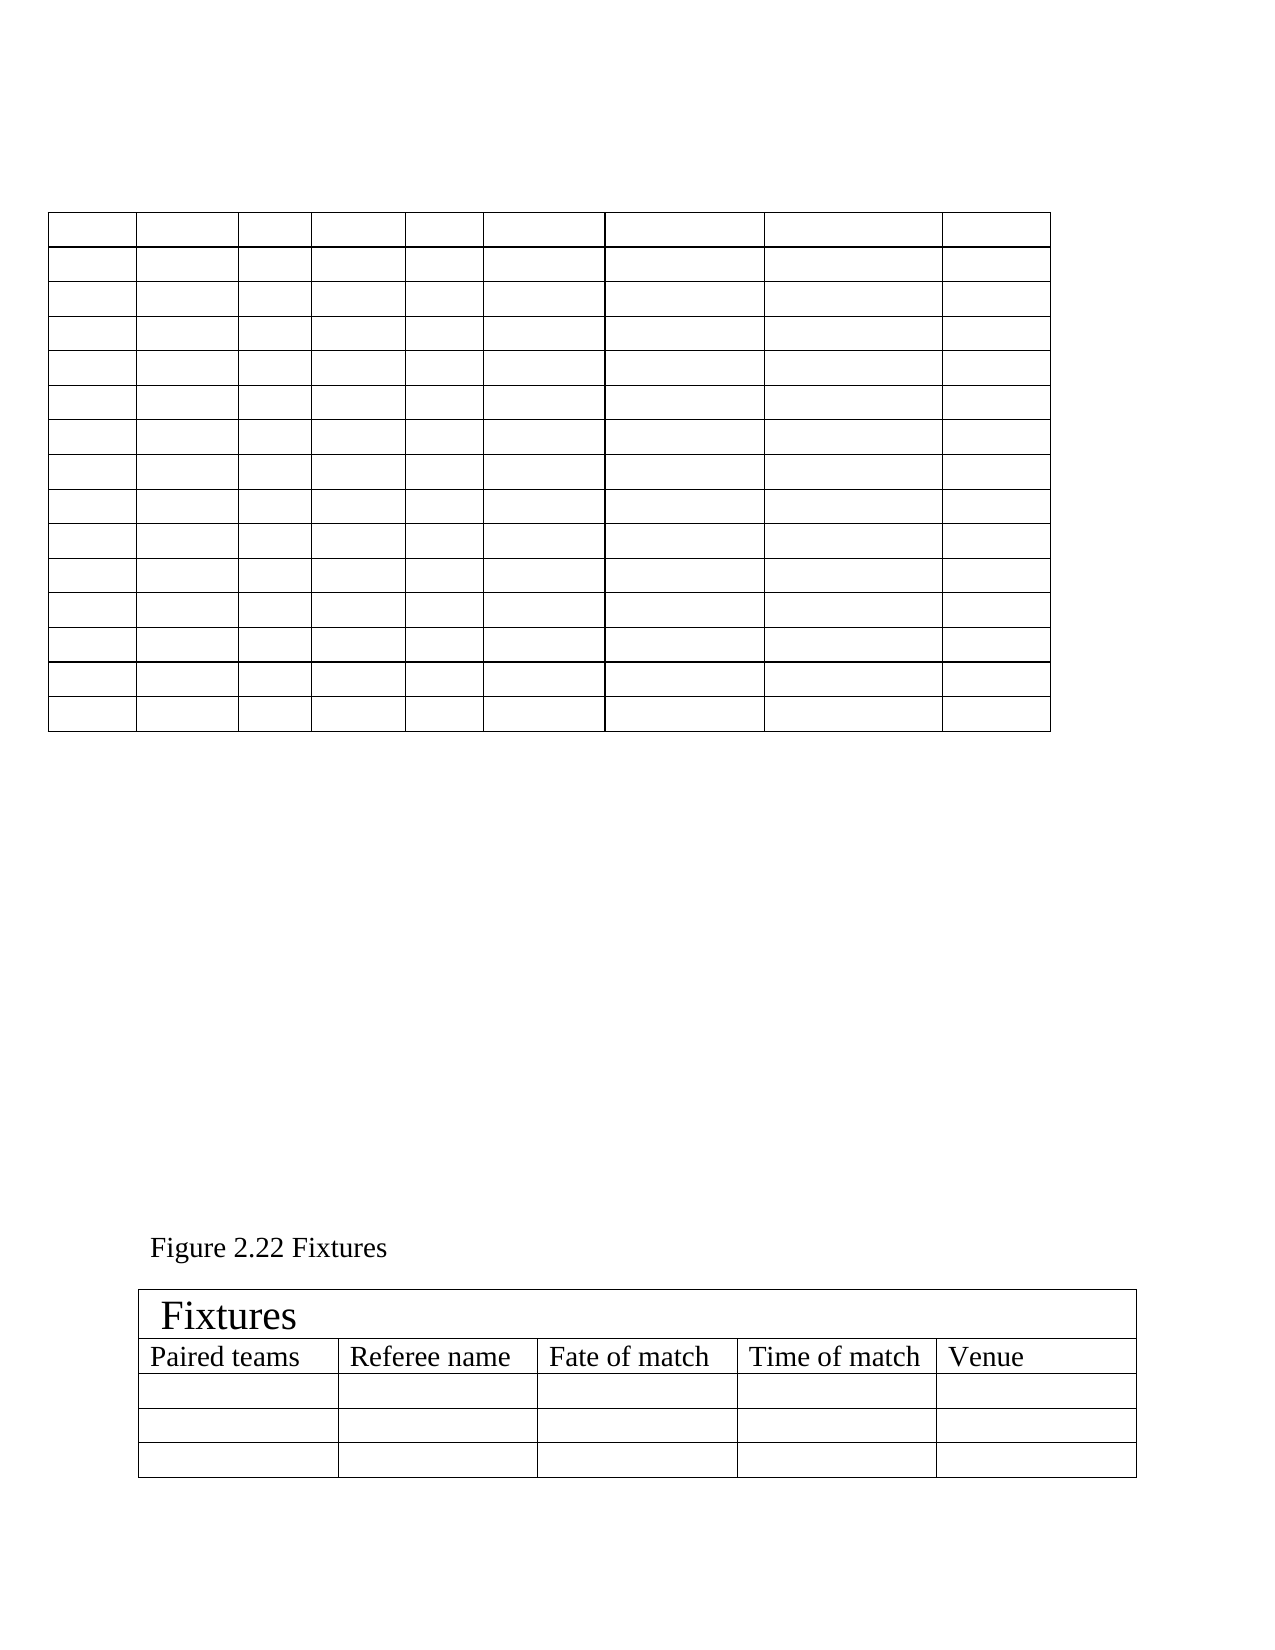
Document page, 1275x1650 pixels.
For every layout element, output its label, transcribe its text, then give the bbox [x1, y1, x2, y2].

table_cell [943, 455, 1050, 488]
table_cell [239, 282, 311, 316]
table_cell [406, 386, 483, 419]
table_cell [406, 524, 483, 558]
table_cell [406, 490, 483, 523]
table_cell [943, 663, 1050, 696]
table_cell [312, 351, 405, 385]
table_cell [765, 593, 942, 627]
table_cell [765, 490, 942, 523]
table_cell [606, 697, 764, 731]
table_cell [406, 663, 483, 696]
table_cell [239, 524, 311, 558]
table_cell [239, 213, 311, 246]
table_cell [765, 282, 942, 316]
table_cell [312, 282, 405, 316]
table_cell [139, 1409, 338, 1442]
table_cell [943, 420, 1050, 454]
table_cell [137, 351, 238, 385]
table_cell [606, 524, 764, 558]
table_cell [484, 663, 604, 696]
table_cell [137, 524, 238, 558]
table_cell [943, 351, 1050, 385]
table_cell [137, 490, 238, 523]
table_cell [239, 248, 311, 281]
table_cell [765, 317, 942, 350]
table_cell [406, 455, 483, 488]
table_cell [312, 248, 405, 281]
table_cell [937, 1443, 1136, 1477]
table_cell [484, 317, 604, 350]
table_cell [239, 317, 311, 350]
table_cell [49, 593, 136, 627]
table_cell [406, 248, 483, 281]
table_cell [943, 593, 1050, 627]
table_cell [49, 524, 136, 558]
table_cell [943, 248, 1050, 281]
table_cell [239, 697, 311, 731]
table_cell [312, 593, 405, 627]
table_cell [765, 351, 942, 385]
table_cell [312, 628, 405, 661]
table_cell [312, 524, 405, 558]
table_cell [137, 386, 238, 419]
table_cell [137, 420, 238, 454]
table_cell [765, 420, 942, 454]
table_cell [943, 386, 1050, 419]
text Figure 2.22 Fixtures [150, 1230, 1125, 1263]
table_cell [606, 593, 764, 627]
table_cell [239, 559, 311, 592]
table_cell [606, 317, 764, 350]
table_cell [943, 559, 1050, 592]
table_cell [312, 490, 405, 523]
table_cell [239, 490, 311, 523]
table_cell [765, 524, 942, 558]
table_cell [943, 628, 1050, 661]
table_cell [49, 490, 136, 523]
table_cell [606, 559, 764, 592]
table_cell [339, 1409, 537, 1442]
table_cell [49, 628, 136, 661]
table_cell [137, 248, 238, 281]
table_cell [137, 697, 238, 731]
table_cell [943, 524, 1050, 558]
table_cell [239, 386, 311, 419]
table_cell [406, 697, 483, 731]
table_cell [484, 420, 604, 454]
table_cell [406, 213, 483, 246]
table_cell [484, 697, 604, 731]
table_cell [137, 213, 238, 246]
table_cell [484, 559, 604, 592]
table_cell [484, 524, 604, 558]
table_cell [312, 455, 405, 488]
table_cell Fate of match [538, 1339, 737, 1373]
table_cell [606, 248, 764, 281]
table_cell [606, 213, 764, 246]
table_cell [606, 490, 764, 523]
table_cell [137, 663, 238, 696]
table_cell [606, 386, 764, 419]
table_cell [538, 1409, 737, 1442]
table_cell [484, 593, 604, 627]
table_cell [49, 213, 136, 246]
table_cell [484, 455, 604, 488]
table_cell [239, 593, 311, 627]
table_cell [738, 1374, 936, 1407]
table_cell [312, 386, 405, 419]
table_cell [765, 455, 942, 488]
table_cell [49, 282, 136, 316]
table_cell [484, 351, 604, 385]
table_cell [49, 351, 136, 385]
table_cell [137, 593, 238, 627]
table_cell [137, 317, 238, 350]
table_cell [406, 628, 483, 661]
table_cell [312, 663, 405, 696]
table_cell Time of match [738, 1339, 936, 1373]
table_cell [538, 1443, 737, 1477]
table_cell [137, 559, 238, 592]
table_cell [139, 1443, 338, 1477]
table_cell [406, 317, 483, 350]
table_cell [765, 663, 942, 696]
table_cell [484, 386, 604, 419]
table_cell [738, 1443, 936, 1477]
table_cell [312, 559, 405, 592]
table_cell [49, 420, 136, 454]
table_cell [738, 1409, 936, 1442]
table_cell [943, 282, 1050, 316]
table_cell [49, 386, 136, 419]
table_cell [943, 317, 1050, 350]
table_cell [339, 1443, 537, 1477]
table_cell Paired teams [139, 1339, 338, 1373]
table_cell Referee name [339, 1339, 537, 1373]
table_cell [606, 351, 764, 385]
table_cell [312, 420, 405, 454]
table_cell [49, 248, 136, 281]
table_cell [765, 559, 942, 592]
table_cell [312, 697, 405, 731]
table_cell [765, 697, 942, 731]
table_cell [137, 282, 238, 316]
table_cell [312, 317, 405, 350]
table_cell [406, 420, 483, 454]
table_cell [484, 490, 604, 523]
table_cell [606, 663, 764, 696]
table_cell [406, 559, 483, 592]
table_cell [606, 628, 764, 661]
table_header Fixtures [139, 1290, 1136, 1338]
table_cell [239, 420, 311, 454]
table_cell [49, 317, 136, 350]
table_cell [49, 559, 136, 592]
table_cell [765, 386, 942, 419]
table_cell [406, 351, 483, 385]
table_cell [606, 455, 764, 488]
table_cell [484, 213, 604, 246]
table_cell [606, 282, 764, 316]
table_cell [484, 628, 604, 661]
table_cell [312, 213, 405, 246]
table_cell [943, 490, 1050, 523]
table_cell [606, 420, 764, 454]
table_cell [406, 593, 483, 627]
table_cell [49, 663, 136, 696]
table_cell [765, 628, 942, 661]
table_cell [137, 628, 238, 661]
table_cell [239, 663, 311, 696]
table_cell Venue [937, 1339, 1136, 1373]
table_cell [239, 455, 311, 488]
table_cell [406, 282, 483, 316]
table_cell [937, 1374, 1136, 1407]
table_cell [484, 248, 604, 281]
table_cell [139, 1374, 338, 1407]
table_cell [239, 351, 311, 385]
table_cell [49, 697, 136, 731]
table_cell [943, 213, 1050, 246]
table_cell [239, 628, 311, 661]
table_cell [943, 697, 1050, 731]
table_cell [339, 1374, 537, 1407]
table_cell [484, 282, 604, 316]
table_cell [49, 455, 136, 488]
table_cell [538, 1374, 737, 1407]
table_cell [937, 1409, 1136, 1442]
table_cell [137, 455, 238, 488]
table_cell [765, 248, 942, 281]
table_cell [765, 213, 942, 246]
